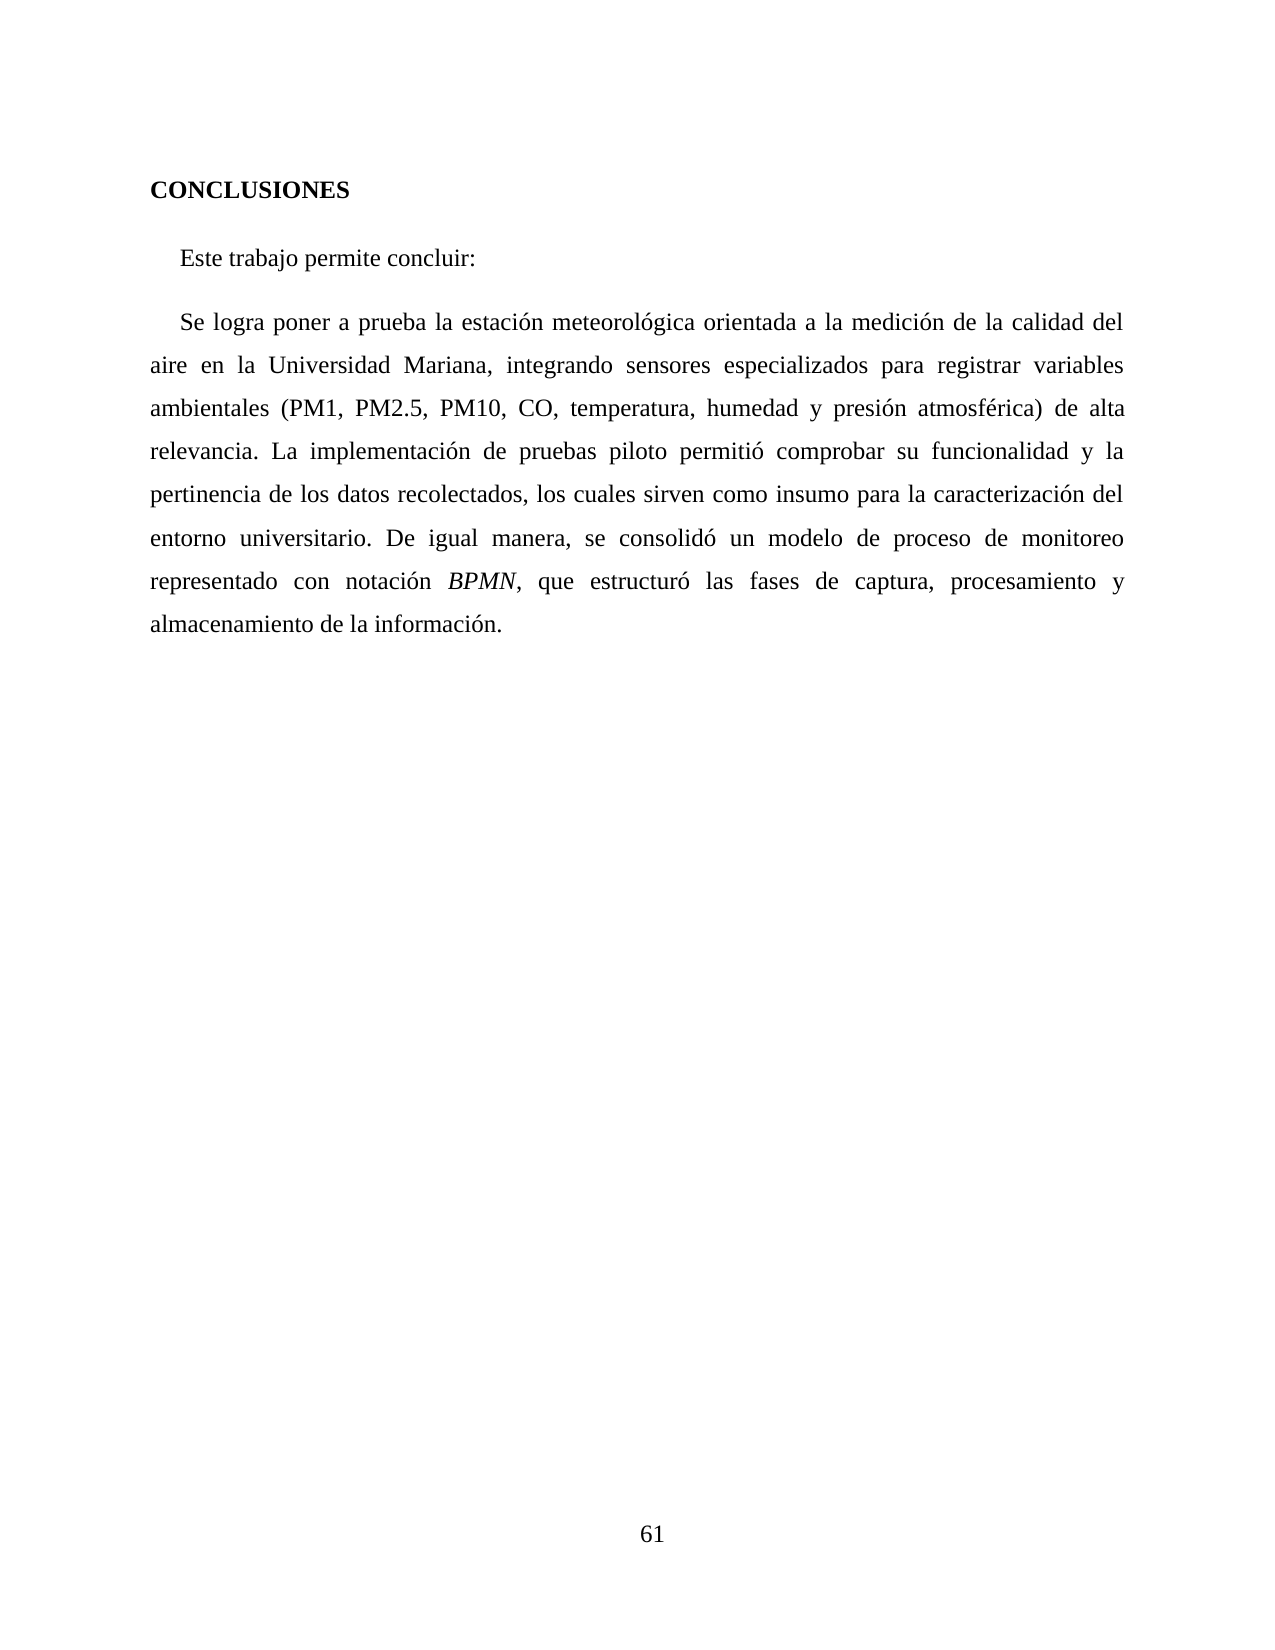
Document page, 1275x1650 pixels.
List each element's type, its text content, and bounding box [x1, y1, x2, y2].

text Se logra poner a prueba la estación meteorológica orientada a la medición de la calidad del aire en la Universidad Mariana, integrando sensores especializados para registrar variables ambientales (PM1, PM2.5, PM10, CO, temperatura, humedad y presión atmosférica) de alta relevancia. La implementación de pruebas piloto permitió comprobar su funcionalidad y la pertinencia de los datos recolectados, los cuales sirven como insumo para la caracterización del entorno universitario. De igual manera, se consolidó un modelo de proceso de monitoreo representado con notación BPMN, que estructuró las fases de captura, procesamiento y almacenamiento de la información. [150, 307, 1125, 638]
list CONCLUSIONES [150, 175, 1125, 204]
text Este trabajo permite concluir: [150, 243, 1125, 272]
